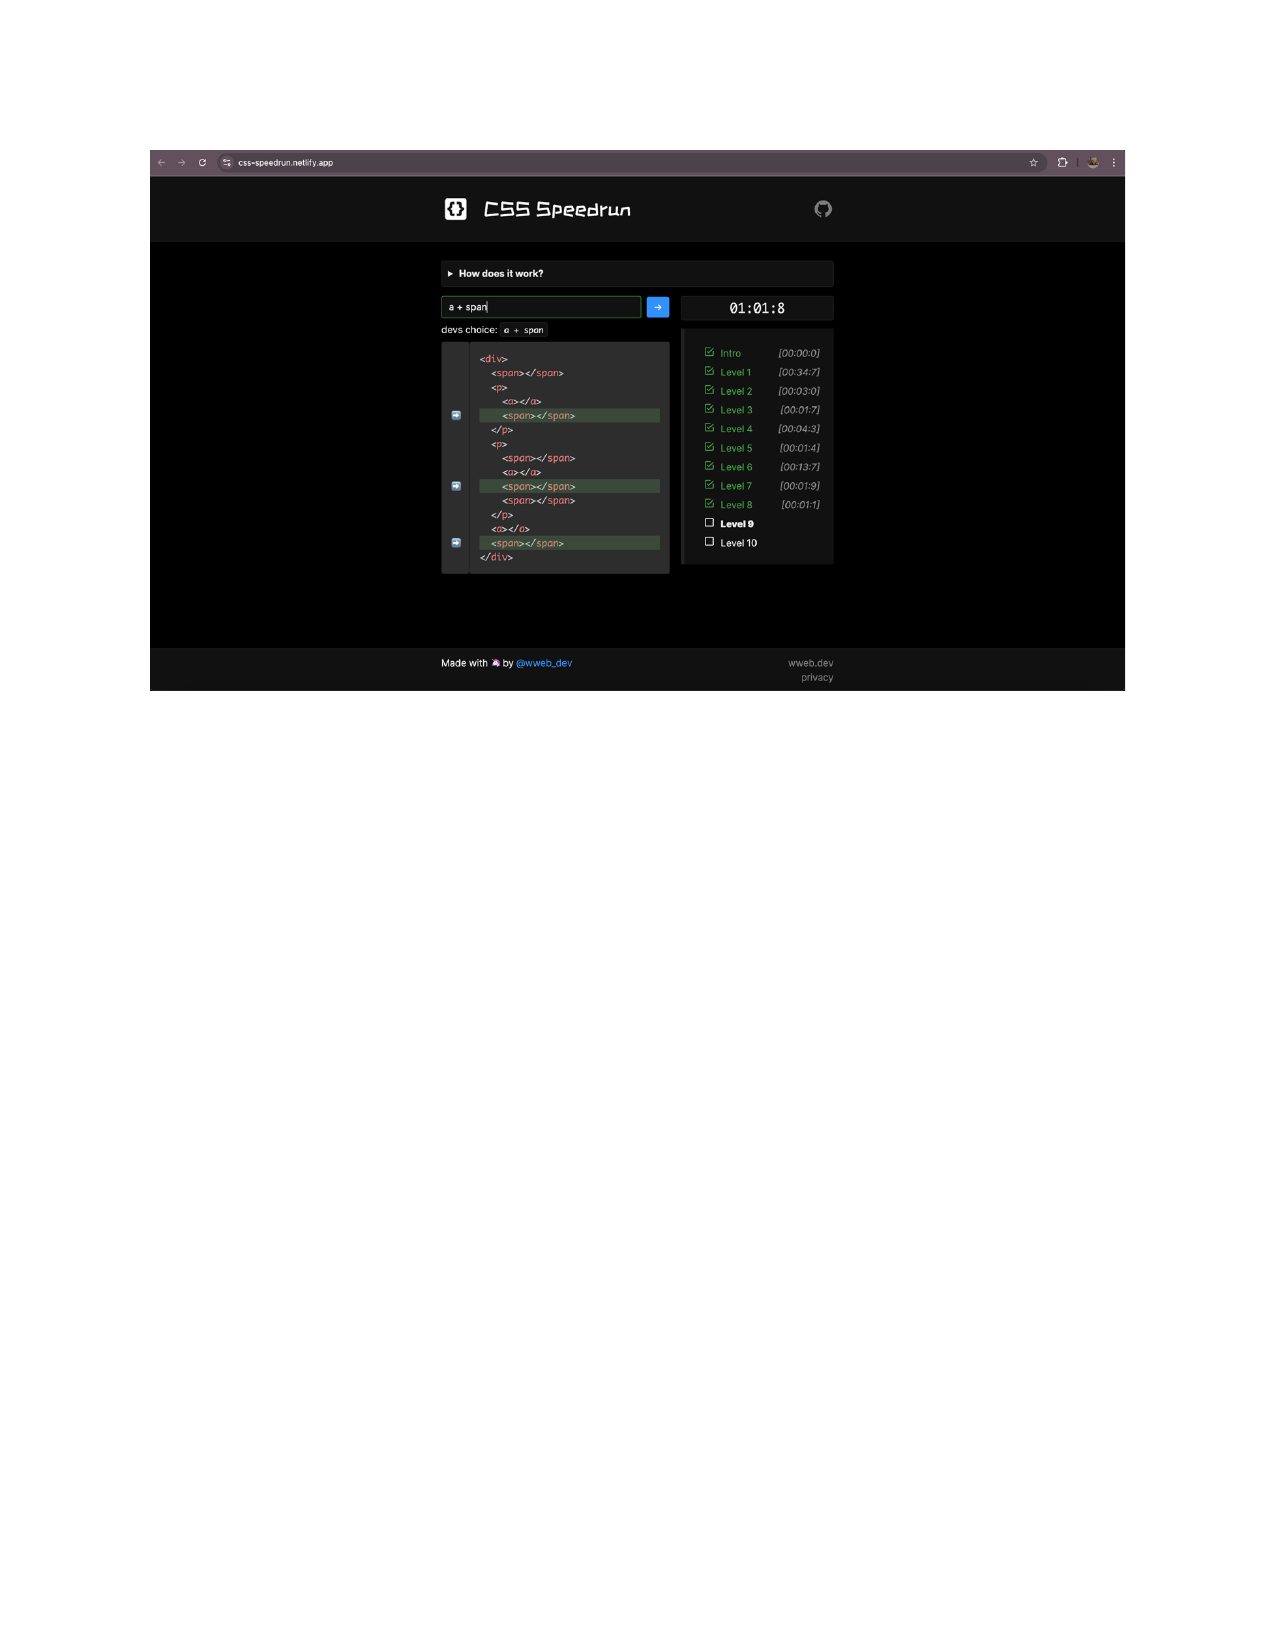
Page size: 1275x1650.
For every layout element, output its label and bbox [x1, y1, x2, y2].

picture [150, 150, 1125, 691]
